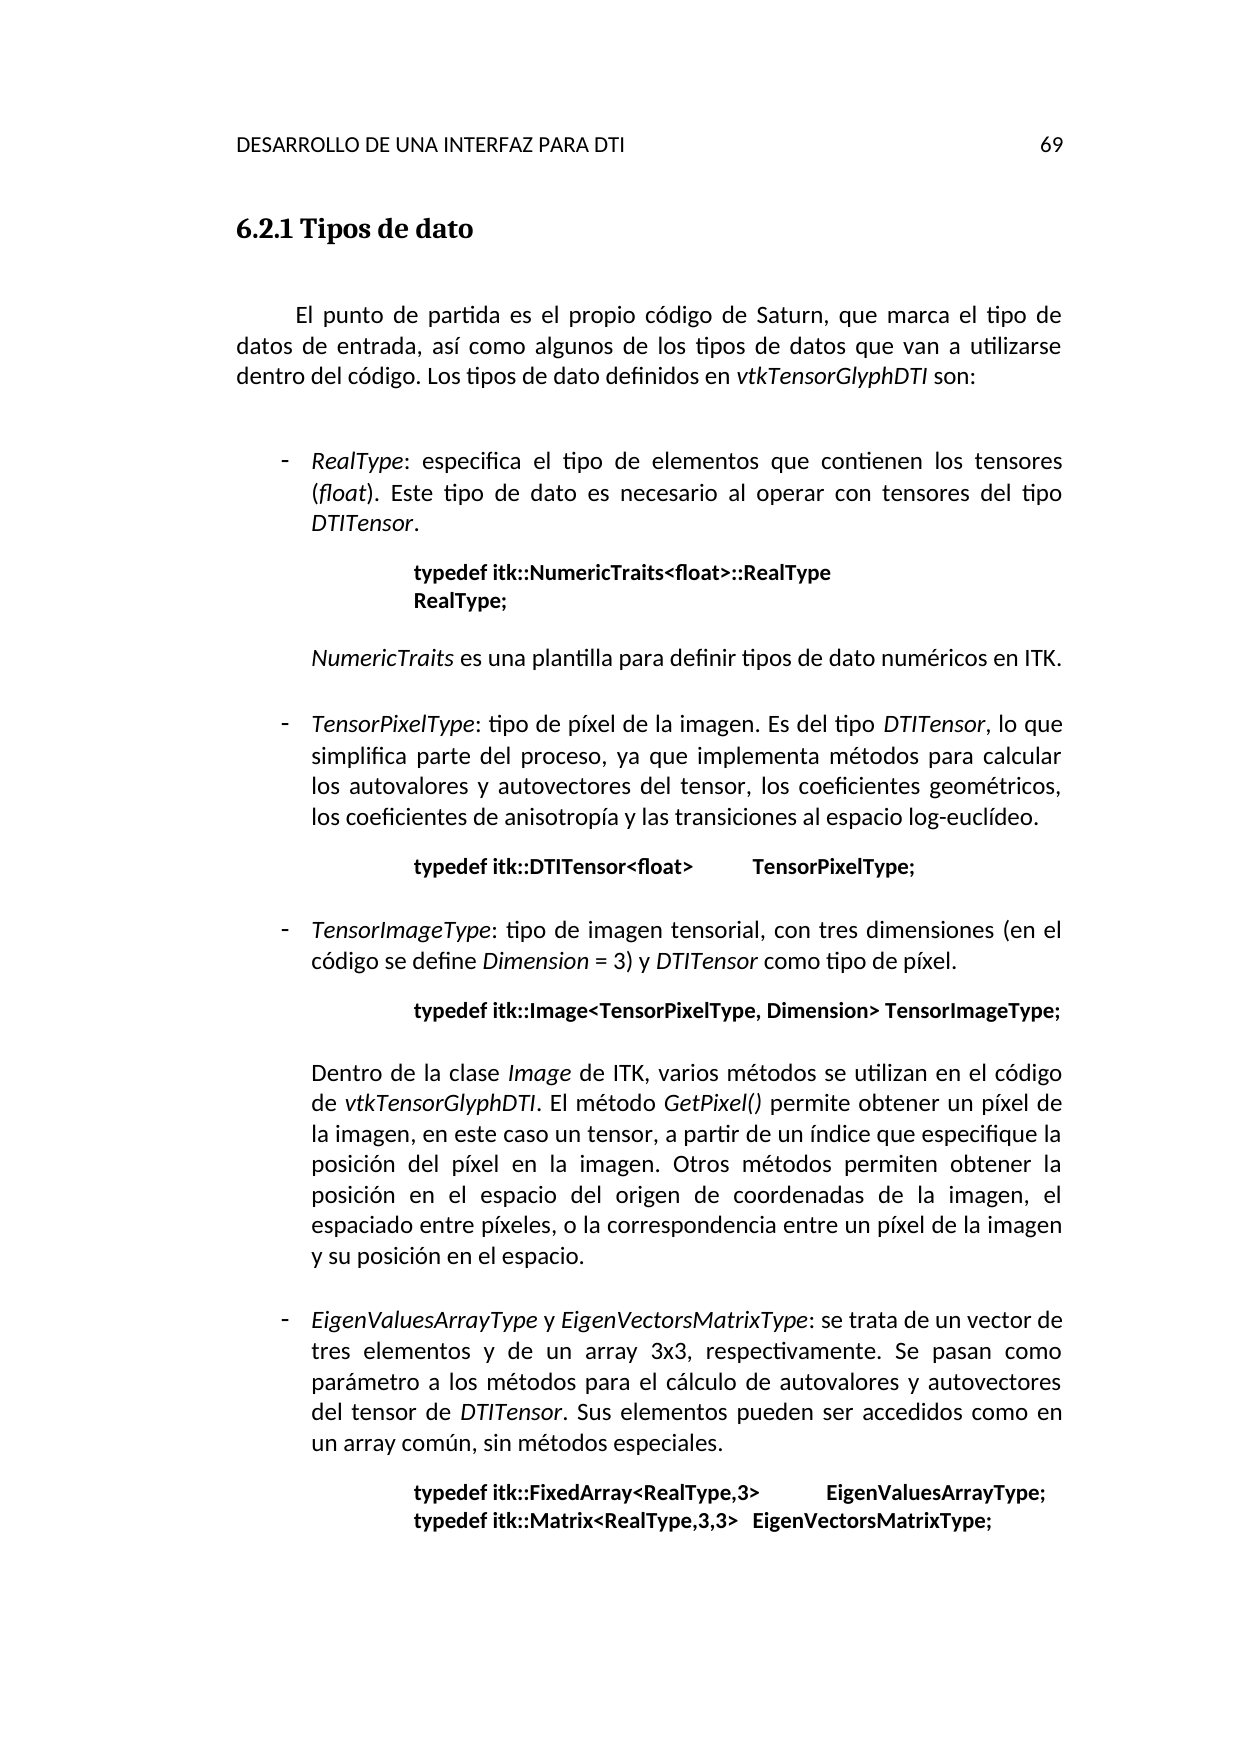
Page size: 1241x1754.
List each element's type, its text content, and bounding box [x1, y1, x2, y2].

text typedef itk::NumericTraits<float>::RealType RealType; [236, 558, 1063, 614]
text typedef itk::Image<TensorPixelType, Dimension> TensorImageType; [236, 997, 1063, 1024]
list TensorPixelType: tipo de píxel de la imagen. Es del tipo DTITensor, lo que simplifica parte del proceso, ya que implementa métodos para calcular los autovalores y autovectores del tensor, los coeficientes geométricos, los coeficientes de anisotropía y las transiciones al espacio log-euclídeo. [281, 706, 1063, 831]
subtitle Tipos de dato [236, 213, 1063, 246]
list Dentro de la clase Image de ITK, varios métodos se utilizan en el código de vtkTensorGlyphDTI. El método GetPixel() permite obtener un píxel de la imagen, en este caso un tensor, a partir de un índice que especifique la posición del píxel en la imagen. Otros métodos permiten obtener la posición en el espacio del origen de coordenadas de la imagen, el espaciado entre píxeles, o la correspondencia entre un píxel de la imagen y su posición en el espacio. [311, 1057, 1063, 1271]
list EigenValuesArrayType y EigenVectorsMatrixType: se trata de un vector de tres elementos y de un array 3x3, respectivamente. Se pasan como parámetro a los métodos para el cálculo de autovalores y autovectores del tensor de DTITensor. Sus elementos pueden ser accedidos como en un array común, sin métodos especiales. [281, 1301, 1063, 1458]
list NumericTraits es una plantilla para definir tipos de dato numéricos en ITK. [311, 643, 1063, 673]
text typedef itk::FixedArray<RealType,3> EigenValuesArrayType; typedef itk::Matrix<RealType,3,3> EigenVectorsMatrixType; [236, 1478, 1063, 1534]
text El punto de partida es el propio código de Saturn, que marca el tipo de datos de entrada, así como algunos de los tipos de datos que van a utilizarse dentro del código. Los tipos de dato definidos en vtkTensorGlyphDTI son: [236, 299, 1063, 391]
text typedef itk::DTITensor<float> TensorPixelType; [236, 852, 1063, 880]
list RealType: especifica el tipo de elementos que contienen los tensores (float). Este tipo de dato es necesario al operar con tensores del tipo DTITensor. [281, 442, 1063, 538]
list TensorImageType: tipo de imagen tensorial, con tres dimensiones (en el código se define Dimension = 3) y DTITensor como tipo de píxel. [281, 911, 1063, 976]
